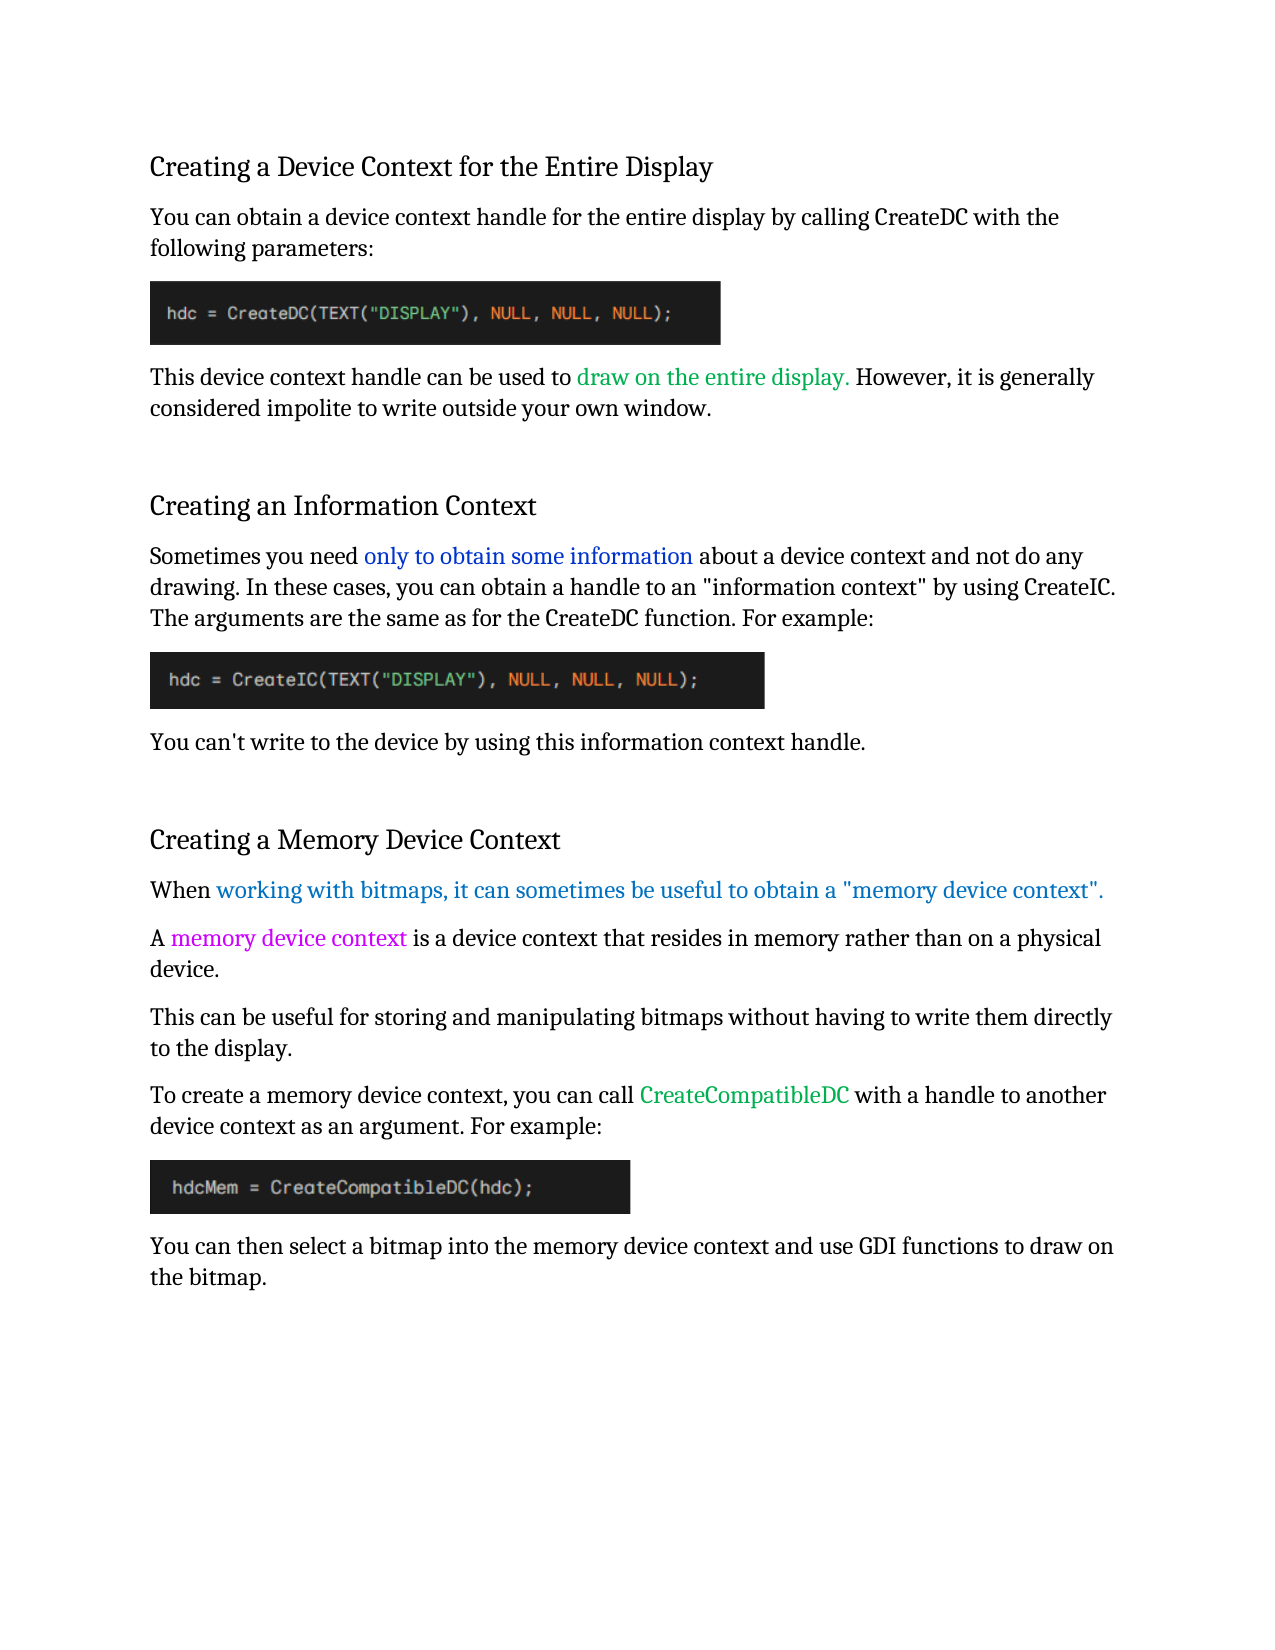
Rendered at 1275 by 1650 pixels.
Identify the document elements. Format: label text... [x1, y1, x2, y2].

picture [150, 652, 765, 709]
text This can be useful for storing and manipulating bitmaps without having to write them directly to the display. [150, 1002, 1125, 1062]
text When working with bitmaps, it can sometimes be useful to obtain a "memory device context". [150, 876, 1125, 905]
text Creating a Memory Device Context [150, 823, 1125, 857]
text To create a memory device context, you can call CreateCompatibleDC with a handle to another device context as an argument. For example: [150, 1081, 1125, 1141]
text You can then select a bitmap into the memory device context and use GDI functions to draw on the bitmap. [150, 1232, 1125, 1292]
text Sometimes you need only to obtain some information about a device context and not do any drawing. In these cases, you can obtain a handle to an "information context" by using CreateIC. The arguments are the same as for the CreateDC function. For example: [150, 542, 1125, 633]
text Creating a Device Context for the Entire Display [150, 150, 1125, 183]
text A memory device context is a device context that resides in memory rather than on a physical device. [150, 924, 1125, 983]
text You can obtain a device context handle for the entire display by calling CreateDC with the following parameters: [150, 203, 1125, 263]
picture [150, 281, 721, 345]
text Creating an Information Context [150, 489, 1125, 523]
picture [150, 1160, 631, 1214]
text You can't write to the device by using this information context handle. [150, 728, 1125, 756]
text This device context handle can be used to draw on the entire display. However, it is generally considered impolite to write outside your own window. [150, 363, 1125, 423]
